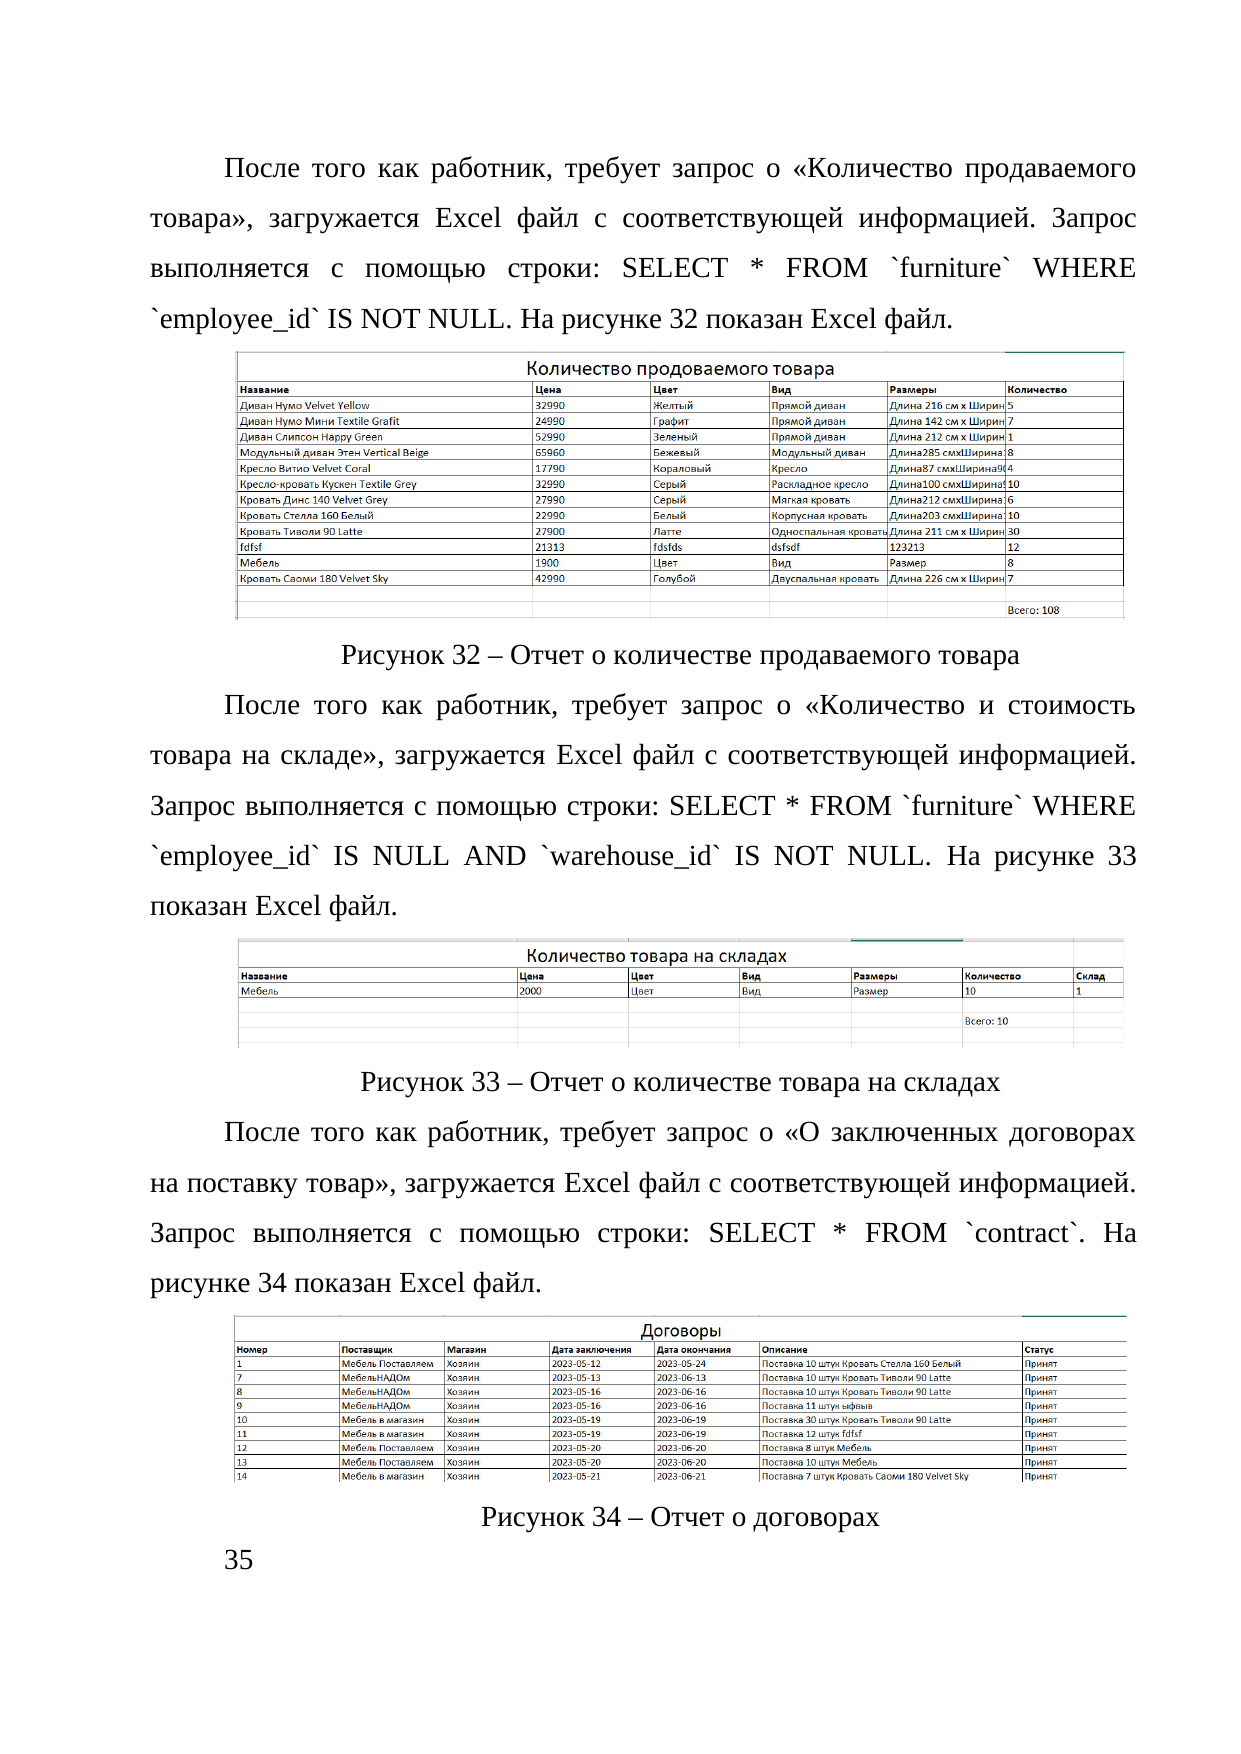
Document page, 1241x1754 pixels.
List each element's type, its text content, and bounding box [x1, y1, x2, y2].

text Рисунок 33 – Отчет о количестве товара на складах [150, 1064, 1137, 1098]
picture [234, 1315, 1127, 1482]
picture [235, 351, 1126, 620]
text После того как работник, требует запрос о «Количество и стоимость товара на складе», загружается Excel файл с соответствующей информацией. Запрос выполняется с помощью строки: SELECT * FROM `furniture` WHERE `employee_id` IS NULL AND `warehouse_id` IS NOT NULL. На рисунке 33 показан Excel файл. [150, 687, 1137, 922]
text Рисунок 34 – Отчет о договорах [150, 1499, 1137, 1532]
text Рисунок 32 – Отчет о количестве продаваемого товара [150, 637, 1137, 670]
text После того как работник, требует запрос о «Количество продаваемого товара», загружается Excel файл с соответствующей информацией. Запрос выполняется с помощью строки: SELECT * FROM `furniture` WHERE `employee_id` IS NOT NULL. На рисунке 32 показан Excel файл. [150, 150, 1137, 334]
text После того как работник, требует запрос о «О заключенных договорах на поставку товар», загружается Excel файл с соответствующей информацией. Запрос выполняется с помощью строки: SELECT * FROM `contract`. На рисунке 34 показан Excel файл. [150, 1114, 1137, 1299]
picture [237, 938, 1124, 1048]
